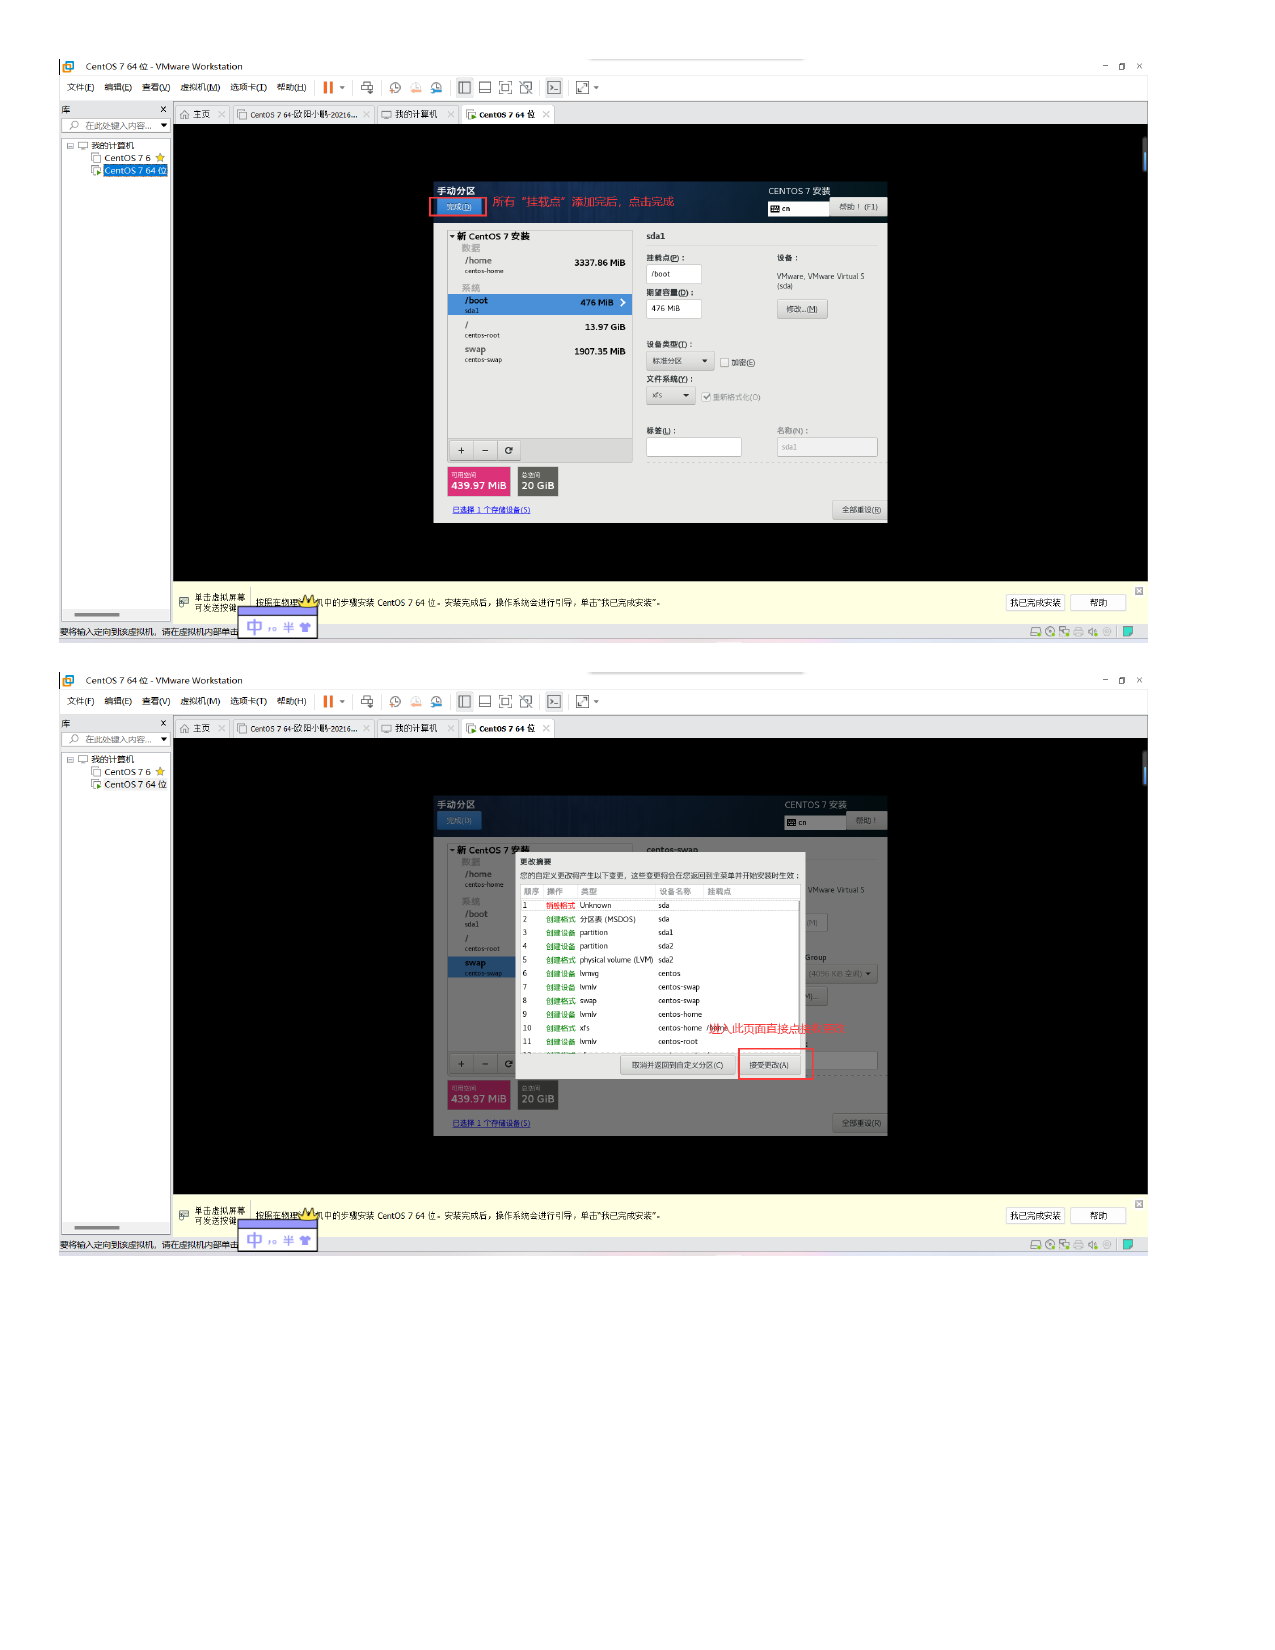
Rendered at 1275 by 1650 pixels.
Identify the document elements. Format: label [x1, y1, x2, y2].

picture [59, 672, 1148, 1256]
picture [59, 59, 1148, 643]
